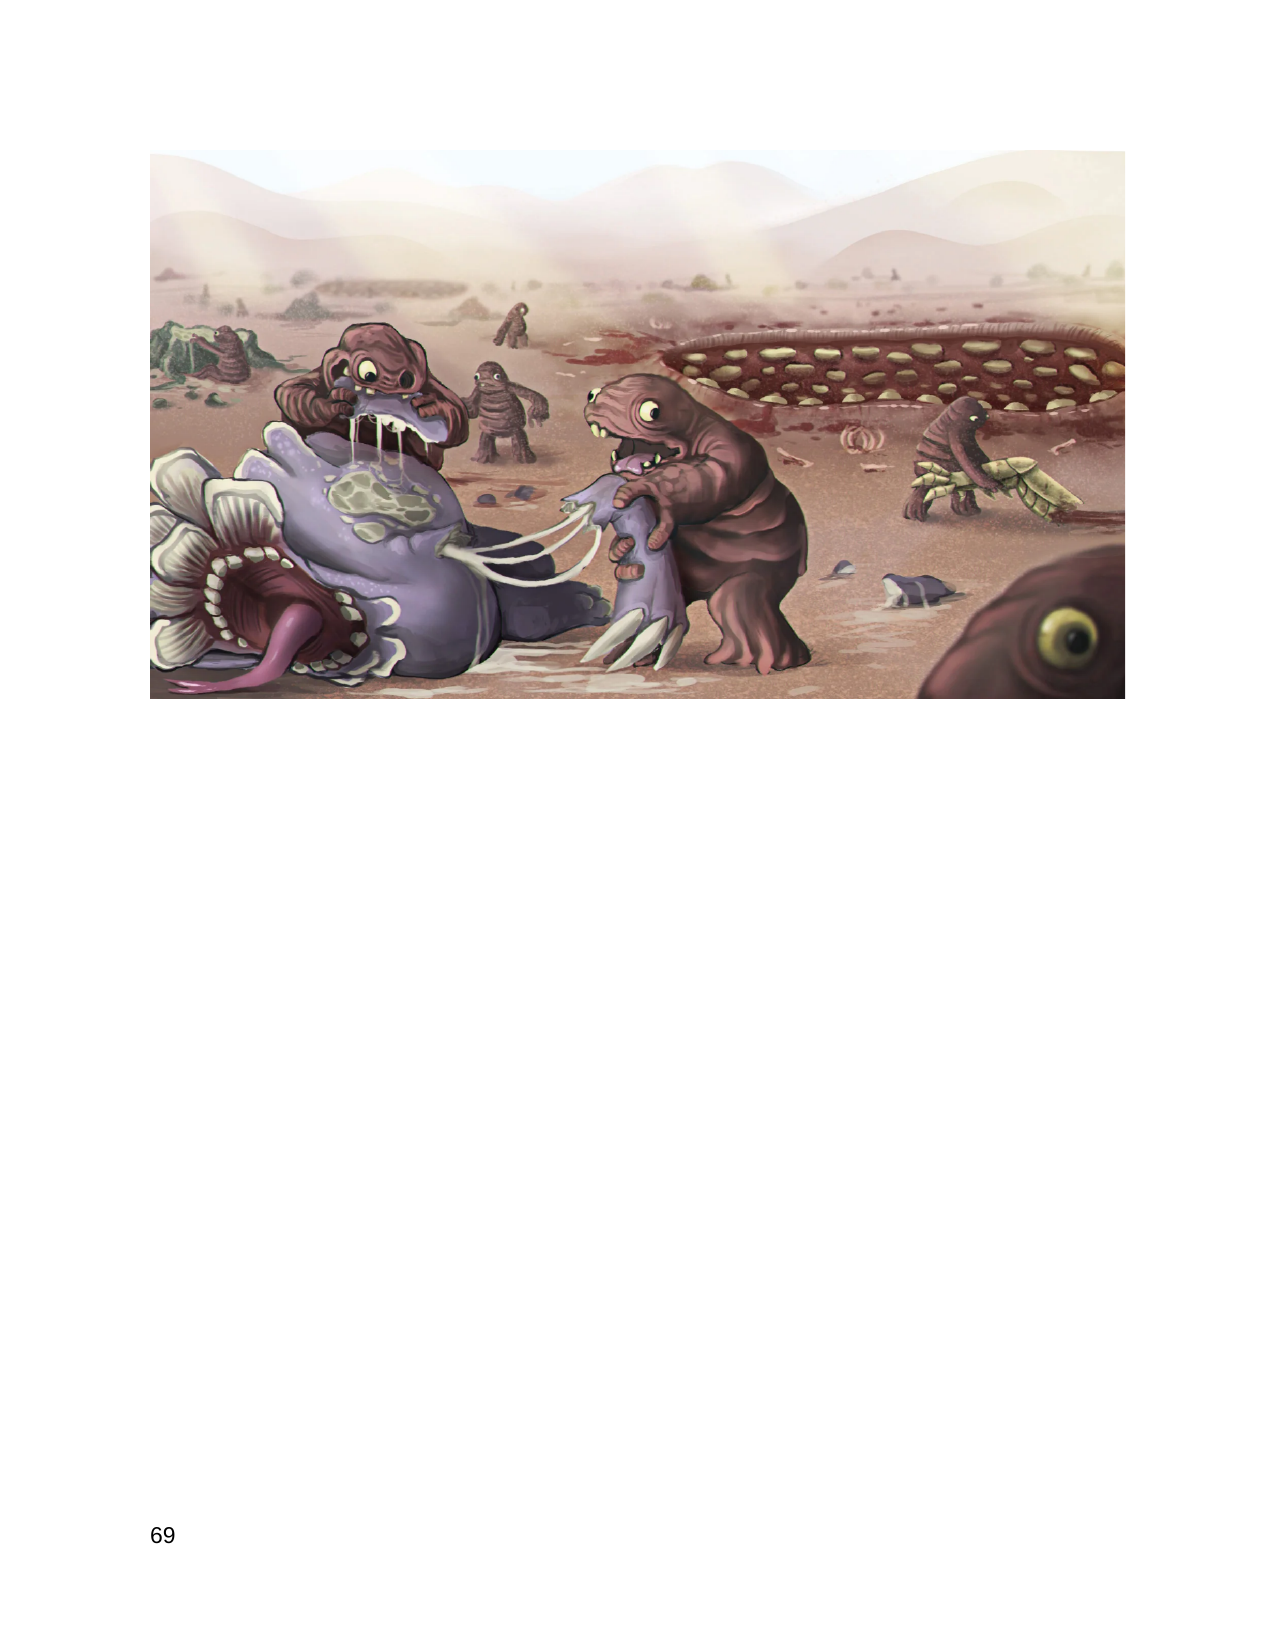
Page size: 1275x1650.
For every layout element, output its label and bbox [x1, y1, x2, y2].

picture [150, 150, 1125, 699]
